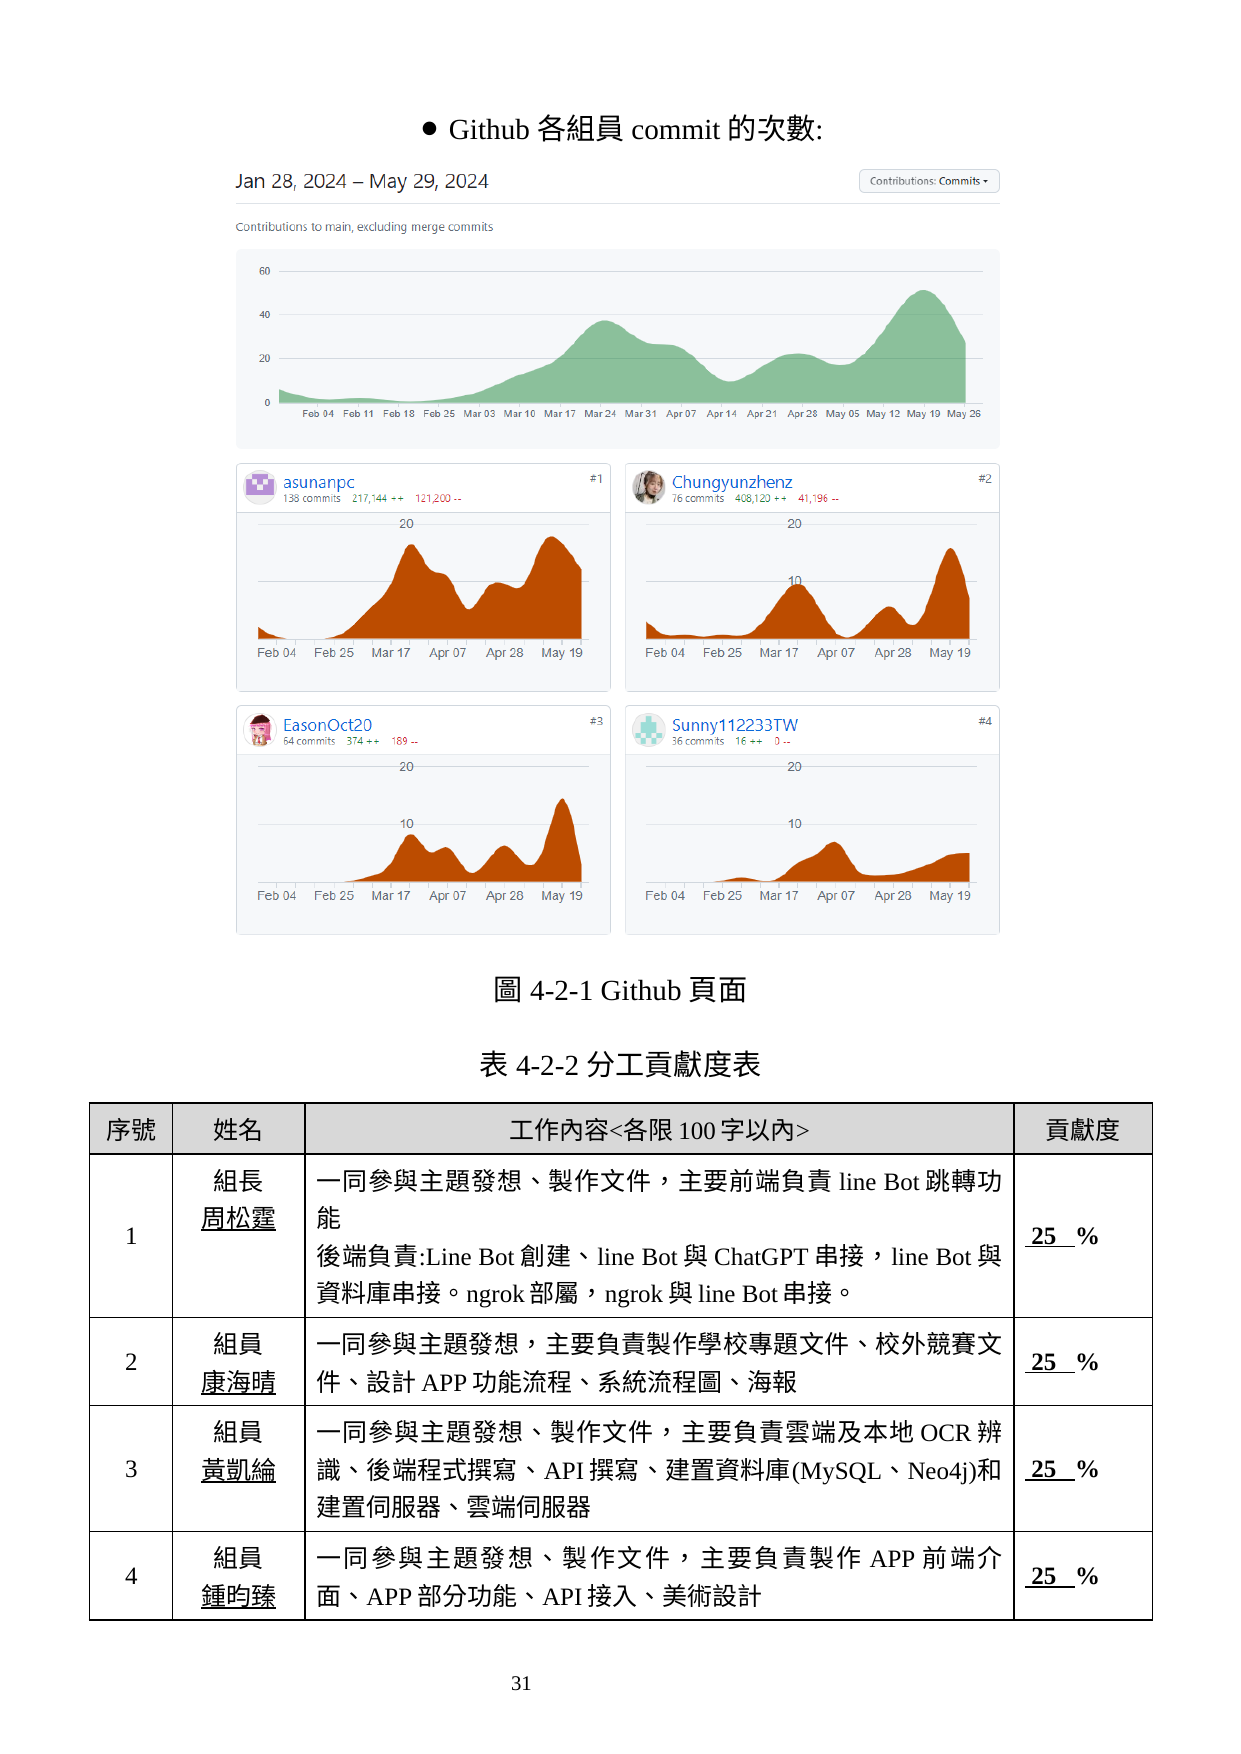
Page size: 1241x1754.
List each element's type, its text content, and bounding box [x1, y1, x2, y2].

text 表 4-2-2 分工貢獻度表 [89, 1027, 1152, 1102]
table_header 貢獻度 [1015, 1104, 1152, 1153]
table_header 工作內容<各限100字以內> [306, 1104, 1013, 1153]
table_cell 4 [90, 1532, 172, 1619]
table_cell 25 % [1015, 1155, 1152, 1316]
table_cell 一同參與主題發想、製作文件，主要前端負責line Bot跳轉功能 後端負責:Line Bot創建、line Bot與ChatGPT串接，line Bot與資料庫串接。ngrok部屬，ngrok與line Bot串接。 [306, 1155, 1013, 1316]
table_cell 組員 康海晴 [173, 1318, 304, 1405]
table_cell 組長 周松霆 [173, 1155, 304, 1316]
table_header 姓名 [173, 1104, 304, 1153]
table_cell 1 [90, 1155, 172, 1316]
table_cell 一同參與主題發想、製作文件，主要負責製作APP前端介面、APP部分功能、API接入、美術設計 [306, 1532, 1013, 1619]
table_cell 組員 鍾昀臻 [173, 1532, 304, 1619]
table_cell 組員 黃凱綸 [173, 1406, 304, 1531]
table_cell 25 % [1015, 1318, 1152, 1405]
table_cell 25 % [1015, 1532, 1152, 1619]
text ⚫ Github 各組員 commit 的次數: [89, 89, 1152, 952]
text 圖 4-2-1 Github 頁面 [89, 952, 1152, 1027]
table_cell 25 % [1015, 1406, 1152, 1531]
table_cell 2 [90, 1318, 172, 1405]
table_cell 3 [90, 1406, 172, 1531]
table_cell 一同參與主題發想，主要負責製作學校專題文件、校外競賽文件、設計APP功能流程、系統流程圖、海報 [306, 1318, 1013, 1405]
table_header 序號 [90, 1104, 172, 1153]
table_cell 一同參與主題發想、製作文件，主要負責雲端及本地OCR辨識、後端程式撰寫、API撰寫、建置資料庫(MySQL、Neo4j)和建置伺服器、雲端伺服器 [306, 1406, 1013, 1531]
